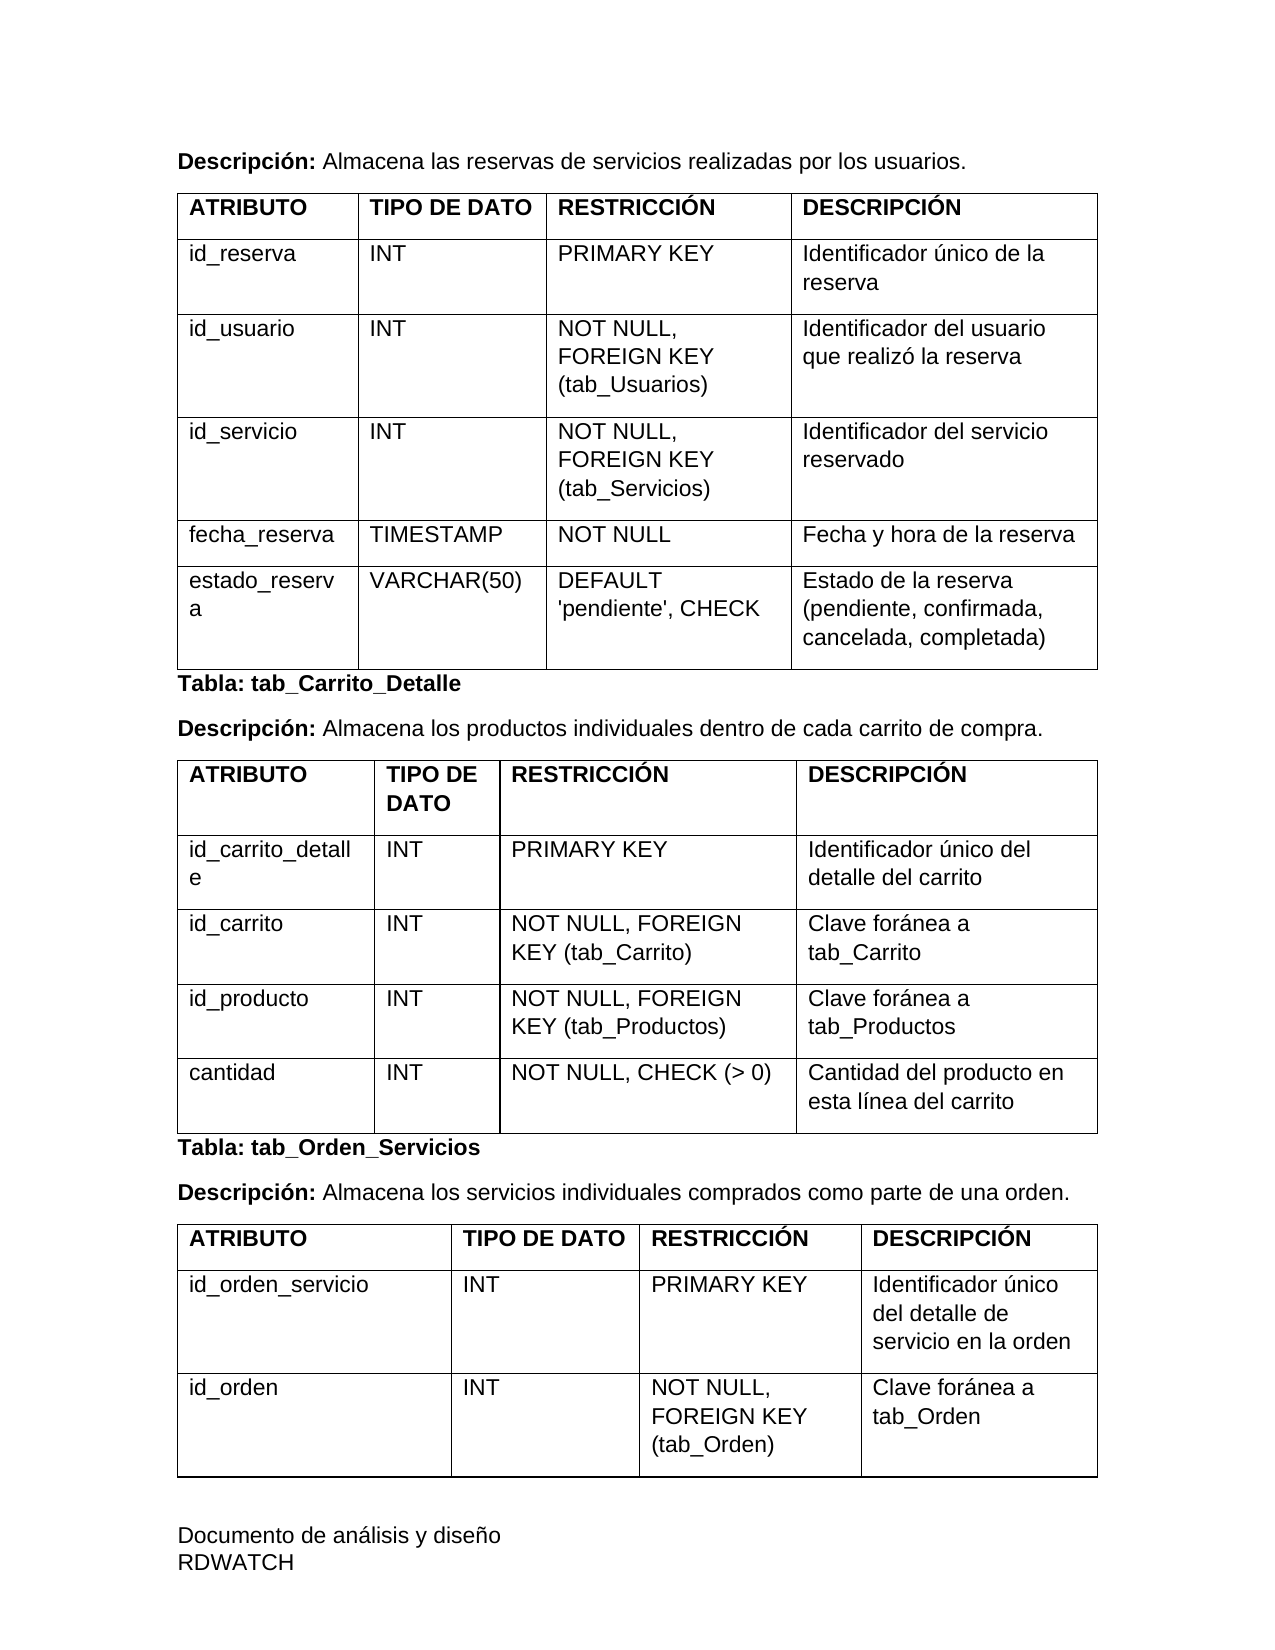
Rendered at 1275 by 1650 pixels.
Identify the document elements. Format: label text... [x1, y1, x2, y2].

text Tabla: tab_Orden_Servicios [177, 1134, 1098, 1160]
table_header DESCRIPCIÓN [792, 194, 1097, 239]
table_cell id_producto [178, 985, 374, 1058]
table_cell PRIMARY KEY [547, 240, 791, 313]
table_header ATRIBUTO [178, 761, 374, 834]
table_cell Estado de la reserva (pendiente, confirmada, cancelada, completada) [792, 567, 1097, 669]
table_cell Fecha y hora de la reserva [792, 521, 1097, 566]
table_cell NOT NULL, FOREIGN KEY (tab_Orden) [640, 1374, 861, 1476]
table_cell INT [375, 910, 499, 984]
table_cell PRIMARY KEY [640, 1271, 861, 1373]
table_cell INT [359, 418, 546, 519]
table_cell id_carrito_detalle [178, 836, 374, 909]
table_cell Identificador del servicio reservado [792, 418, 1097, 519]
table_cell INT [359, 240, 546, 313]
table_header TIPO DE DATO [359, 194, 546, 239]
table_cell Clave foránea a tab_Productos [797, 985, 1097, 1058]
table_cell INT [375, 985, 499, 1058]
table_cell id_usuario [178, 315, 358, 417]
text Descripción: Almacena las reservas de servicios realizadas por los usuarios. [177, 148, 1098, 174]
table_cell Clave foránea a tab_Orden [862, 1374, 1097, 1476]
table_header ATRIBUTO [178, 194, 358, 239]
table_cell INT [452, 1374, 639, 1476]
table_cell Identificador único del detalle del carrito [797, 836, 1097, 909]
table_header TIPO DE DATO [375, 761, 499, 834]
table_cell cantidad [178, 1059, 374, 1133]
table_cell estado_reserva [178, 567, 358, 669]
table_cell INT [375, 1059, 499, 1133]
table_cell NOT NULL, CHECK (> 0) [501, 1059, 796, 1133]
table_cell Identificador del usuario que realizó la reserva [792, 315, 1097, 417]
table_cell VARCHAR(50) [359, 567, 546, 669]
table_cell PRIMARY KEY [501, 836, 796, 909]
table_cell NOT NULL, FOREIGN KEY (tab_Productos) [501, 985, 796, 1058]
table_cell NOT NULL, FOREIGN KEY (tab_Carrito) [501, 910, 796, 984]
table_cell NOT NULL [547, 521, 791, 566]
text Descripción: Almacena los servicios individuales comprados como parte de una orden. [177, 1179, 1098, 1205]
table_header RESTRICCIÓN [640, 1225, 861, 1270]
table_cell Clave foránea a tab_Carrito [797, 910, 1097, 984]
table_cell Cantidad del producto en esta línea del carrito [797, 1059, 1097, 1133]
table_cell id_servicio [178, 418, 358, 519]
table_cell INT [359, 315, 546, 417]
table_cell id_orden_servicio [178, 1271, 451, 1373]
table_cell INT [375, 836, 499, 909]
table_header DESCRIPCIÓN [797, 761, 1097, 834]
table_cell NOT NULL, FOREIGN KEY (tab_Usuarios) [547, 315, 791, 417]
table_cell INT [452, 1271, 639, 1373]
table_cell TIMESTAMP [359, 521, 546, 566]
table_header TIPO DE DATO [452, 1225, 639, 1270]
table_cell fecha_reserva [178, 521, 358, 566]
table_cell Identificador único del detalle de servicio en la orden [862, 1271, 1097, 1373]
text Descripción: Almacena los productos individuales dentro de cada carrito de compra. [177, 715, 1098, 741]
table_header DESCRIPCIÓN [862, 1225, 1097, 1270]
table_cell id_carrito [178, 910, 374, 984]
table_cell id_reserva [178, 240, 358, 313]
table_cell Identificador único de la reserva [792, 240, 1097, 313]
table_cell id_orden [178, 1374, 451, 1476]
table_cell NOT NULL, FOREIGN KEY (tab_Servicios) [547, 418, 791, 519]
text Tabla: tab_Carrito_Detalle [177, 670, 1098, 696]
table_header RESTRICCIÓN [501, 761, 796, 834]
table_cell DEFAULT 'pendiente', CHECK [547, 567, 791, 669]
table_header ATRIBUTO [178, 1225, 451, 1270]
table_header RESTRICCIÓN [547, 194, 791, 239]
